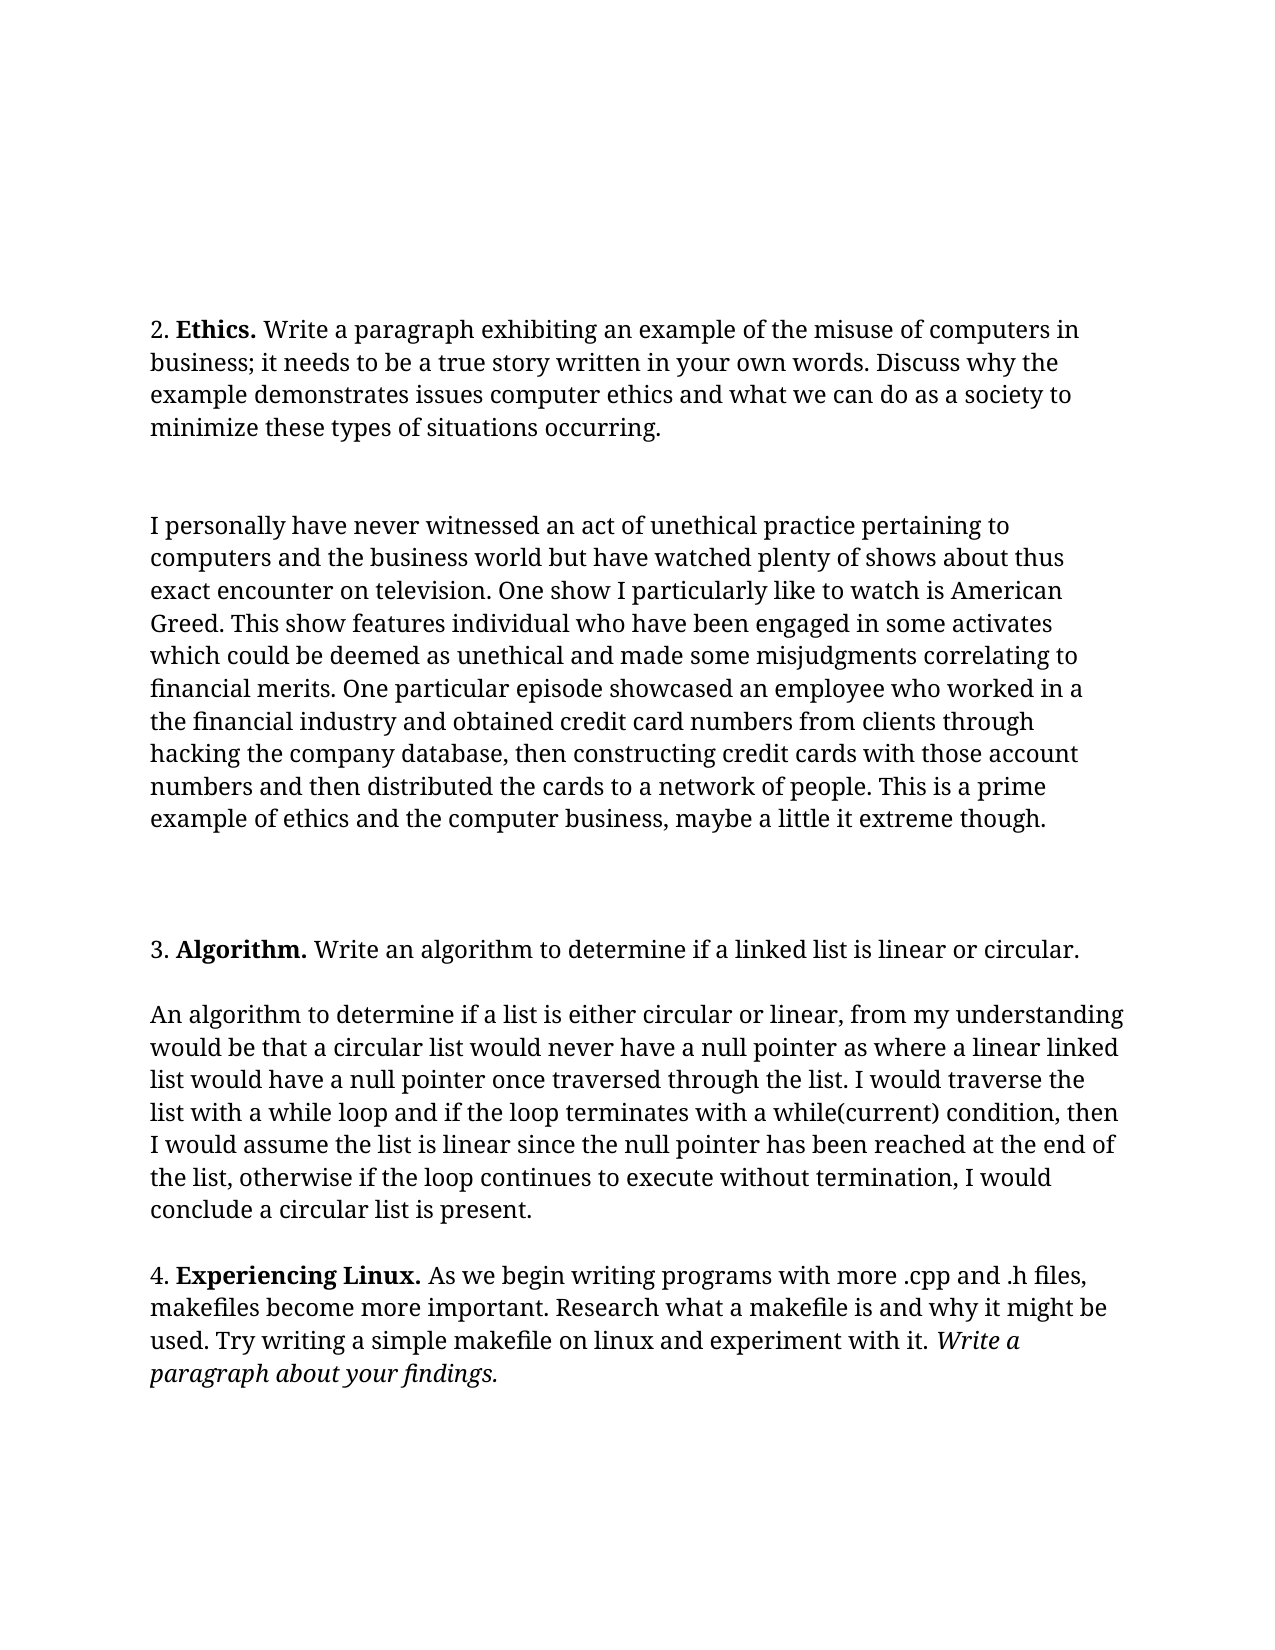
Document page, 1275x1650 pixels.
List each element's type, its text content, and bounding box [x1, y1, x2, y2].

text I personally have never witnessed an act of unethical practice pertaining to computers and the business world but have watched plenty of shows about thus exact encounter on television. One show I particularly like to watch is American Greed. This show features individual who have been engaged in some activates which could be deemed as unethical and made some misjudgments correlating to financial merits. One particular episode showcased an employee who worked in a the financial industry and obtained credit card numbers from clients through hacking the company database, then constructing credit cards with those account numbers and then distributed the cards to a network of people. This is a prime example of ethics and the computer business, maybe a little it extreme though. [150, 509, 1125, 835]
text 4. Experiencing Linux. As we begin writing programs with more .cpp and .h files, makefiles become more important. Research what a makefile is and why it might be used. Try writing a simple makefile on linux and experiment with it. Write a paragraph about your findings. [150, 1258, 1125, 1389]
text An algorithm to determine if a list is either circular or linear, from my understanding would be that a circular list would never have a null pointer as where a linear linked list would have a null pointer once traversed through the list. I would traverse the list with a while loop and if the loop terminates with a while(current) condition, then I would assume the list is linear since the null pointer has been reached at the end of the list, otherwise if the loop continues to execute without termination, I would conclude a circular list is present. [150, 998, 1125, 1226]
text 3. Algorithm. Write an algorithm to determine if a linked list is linear or circular. [150, 932, 1125, 965]
text 2. Ethics. Write a paragraph exhibiting an example of the misuse of computers in business; it needs to be a true story written in your own words. Discuss why the example demonstrates issues computer ethics and what we can do as a society to minimize these types of situations occurring. [150, 313, 1125, 443]
